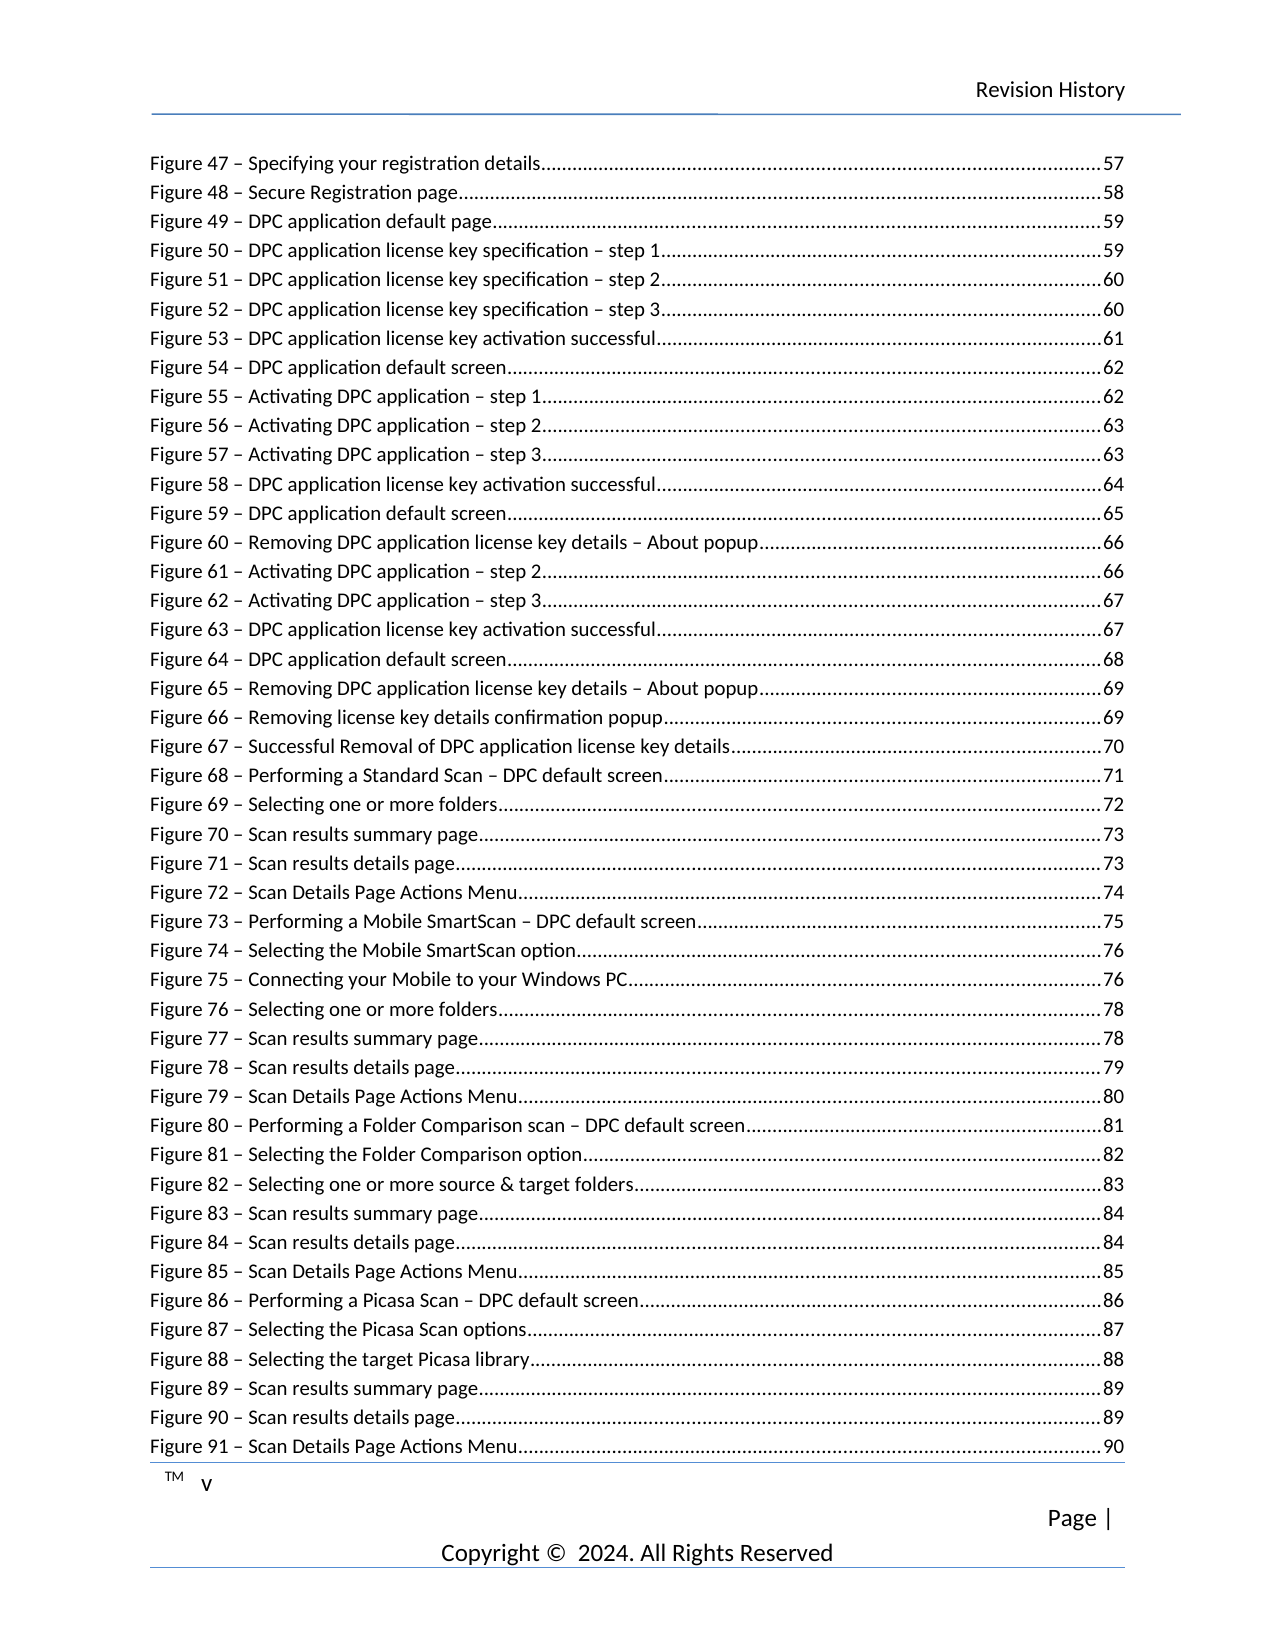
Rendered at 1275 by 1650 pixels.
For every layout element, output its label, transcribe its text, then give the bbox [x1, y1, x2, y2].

text Figure 89 – Scan results summary page 89 [150, 1375, 1125, 1400]
text Figure 80 – Performing a Folder Comparison scan – DPC default screen 81 [150, 1112, 1125, 1138]
text Figure 76 – Selecting one or more folders 78 [150, 996, 1125, 1021]
text Figure 62 – Activating DPC application – step 3 67 [150, 587, 1125, 613]
text Figure 72 – Scan Details Page Actions Menu 74 [150, 879, 1125, 904]
text Figure 67 – Successful Removal of DPC application license key details 70 [150, 733, 1125, 759]
text Figure 53 – DPC application license key activation successful 61 [150, 325, 1125, 350]
text Figure 47 – Specifying your registration details 57 [150, 150, 1125, 175]
text Figure 85 – Scan Details Page Actions Menu 85 [150, 1258, 1125, 1284]
text Figure 64 – DPC application default screen 68 [150, 646, 1125, 671]
text Figure 60 – Removing DPC application license key details – About popup 66 [150, 529, 1125, 554]
text Figure 52 – DPC application license key specification – step 3 60 [150, 296, 1125, 321]
text Figure 51 – DPC application license key specification – step 2 60 [150, 267, 1125, 292]
text Figure 75 – Connecting your Mobile to your Windows PC 76 [150, 967, 1125, 992]
text Figure 87 – Selecting the Picasa Scan options 87 [150, 1317, 1125, 1342]
text Figure 57 – Activating DPC application – step 3 63 [150, 442, 1125, 467]
text Figure 70 – Scan results summary page 73 [150, 821, 1125, 846]
text Figure 73 – Performing a Mobile SmartScan – DPC default screen 75 [150, 908, 1125, 934]
text Figure 91 – Scan Details Page Actions Menu 90 [150, 1433, 1125, 1459]
text Figure 86 – Performing a Picasa Scan – DPC default screen 86 [150, 1287, 1125, 1313]
text Figure 66 – Removing license key details confirmation popup 69 [150, 704, 1125, 729]
text Figure 81 – Selecting the Folder Comparison option 82 [150, 1142, 1125, 1167]
text Figure 90 – Scan results details page 89 [150, 1404, 1125, 1429]
text Figure 59 – DPC application default screen 65 [150, 500, 1125, 525]
text Figure 83 – Scan results summary page 84 [150, 1200, 1125, 1225]
text Figure 84 – Scan results details page 84 [150, 1229, 1125, 1254]
text Figure 50 – DPC application license key specification – step 1 59 [150, 237, 1125, 263]
text Figure 71 – Scan results details page 73 [150, 850, 1125, 875]
text Figure 56 – Activating DPC application – step 2 63 [150, 412, 1125, 438]
text Figure 74 – Selecting the Mobile SmartScan option 76 [150, 937, 1125, 963]
text Figure 88 – Selecting the target Picasa library 88 [150, 1346, 1125, 1371]
text Figure 55 – Activating DPC application – step 1 62 [150, 383, 1125, 409]
text Figure 63 – DPC application license key activation successful 67 [150, 617, 1125, 642]
text Figure 77 – Scan results summary page 78 [150, 1025, 1125, 1050]
text Figure 58 – DPC application license key activation successful 64 [150, 471, 1125, 496]
text Figure 49 – DPC application default page 59 [150, 208, 1125, 234]
text Figure 48 – Secure Registration page 58 [150, 179, 1125, 204]
text Figure 54 – DPC application default screen 62 [150, 354, 1125, 379]
text Figure 69 – Selecting one or more folders 72 [150, 792, 1125, 817]
text Figure 78 – Scan results details page 79 [150, 1054, 1125, 1079]
text Figure 79 – Scan Details Page Actions Menu 80 [150, 1083, 1125, 1109]
text Figure 68 – Performing a Standard Scan – DPC default screen 71 [150, 762, 1125, 788]
text Figure 82 – Selecting one or more source & target folders 83 [150, 1171, 1125, 1196]
text Figure 61 – Activating DPC application – step 2 66 [150, 558, 1125, 584]
text Figure 65 – Removing DPC application license key details – About popup 69 [150, 675, 1125, 700]
